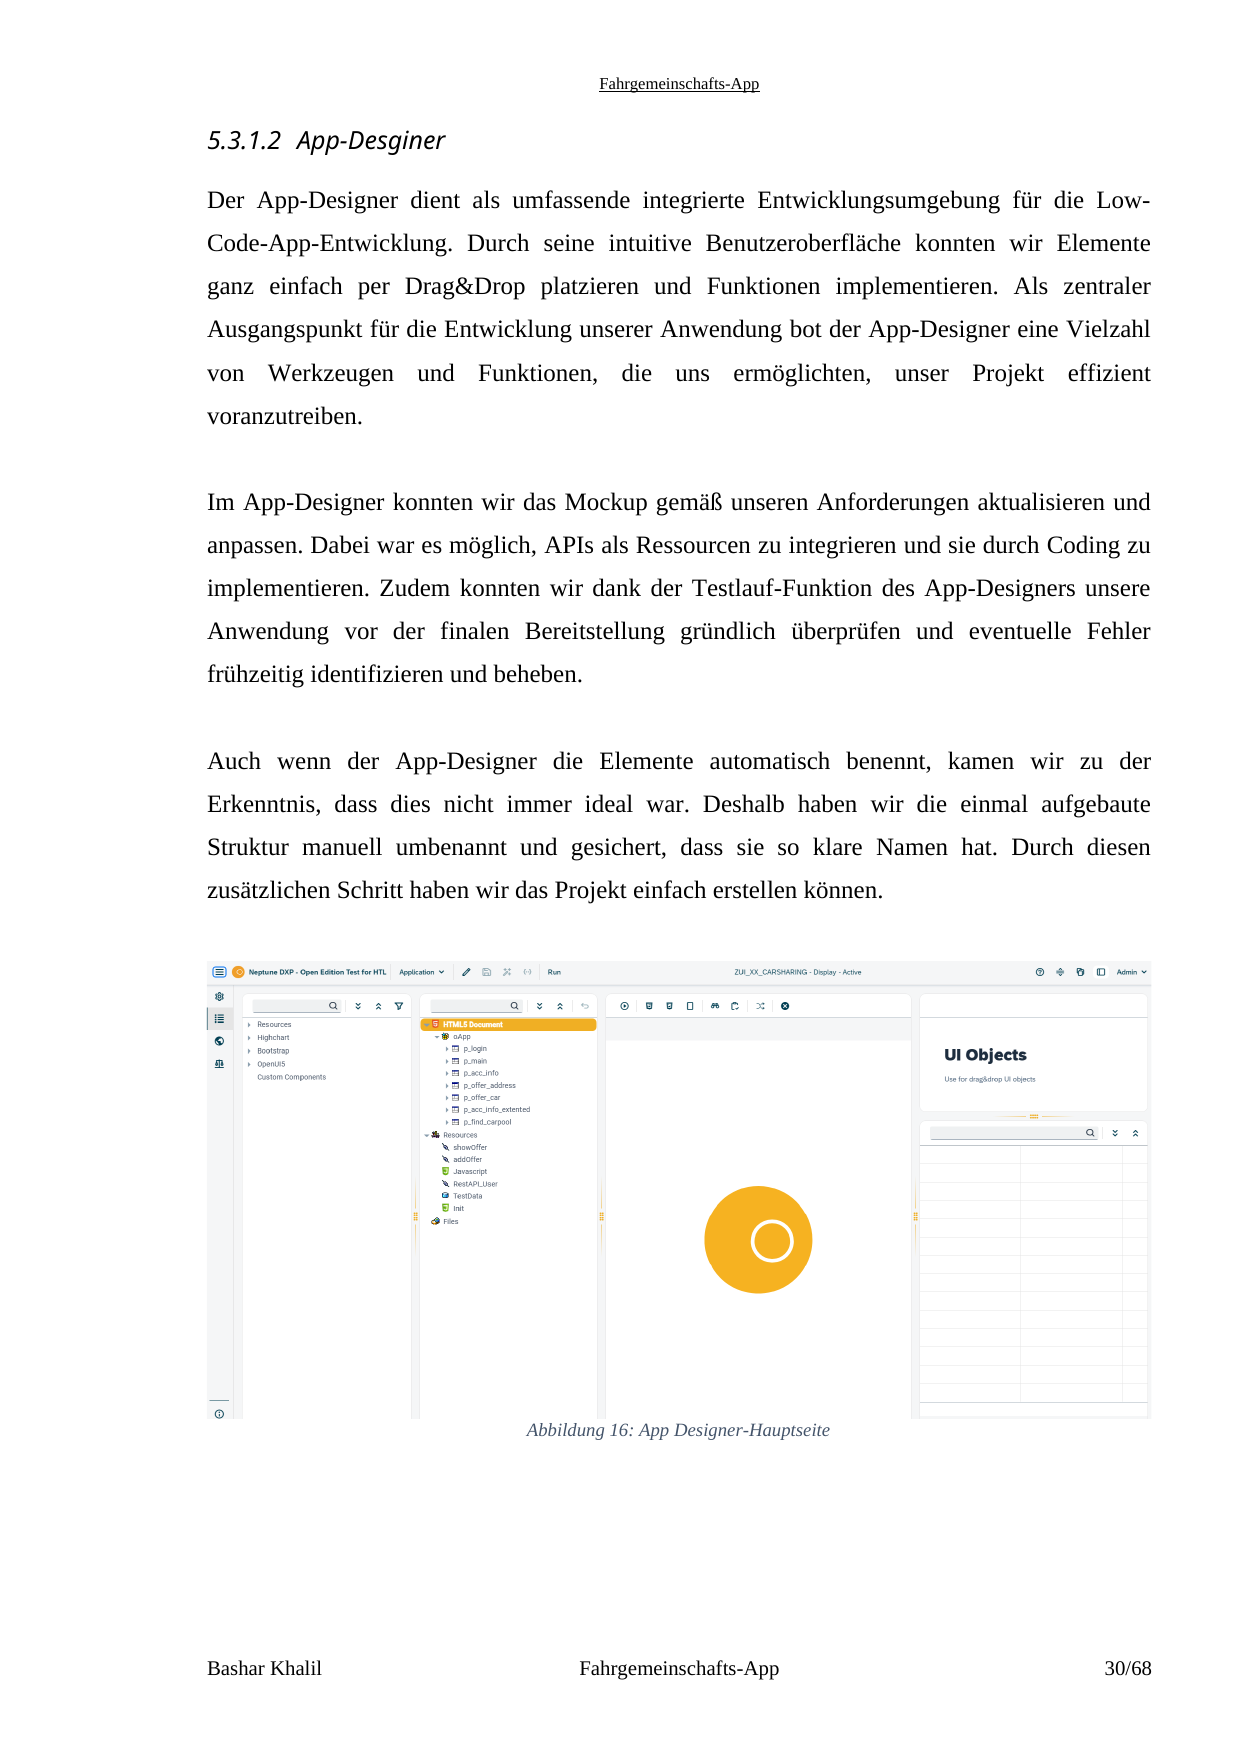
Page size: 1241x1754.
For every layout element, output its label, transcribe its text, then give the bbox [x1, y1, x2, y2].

picture [206, 961, 1152, 1419]
subtitle App-Desginer [207, 122, 1152, 156]
text Auch wenn der App-Designer die Elemente automatisch benennt, kamen wir zu der Erkenntnis, dass dies nicht immer ideal war. Deshalb haben wir die einmal aufgebaute Struktur manuell umbenannt und gesichert, dass sie so klare Namen hat. Durch diesen zusätzlichen Schritt haben wir das Projekt einfach erstellen können. [207, 746, 1152, 904]
text Der App-Designer dient als umfassende integrierte Entwicklungsumgebung für die Low-Code-App-Entwicklung. Durch seine intuitive Benutzeroberfläche konnten wir Elemente ganz einfach per Drag&Drop platzieren und Funktionen implementieren. Als zentraler Ausgangspunkt für die Entwicklung unserer Anwendung bot der App-Designer eine Vielzahl von Werkzeugen und Funktionen, die uns ermöglichten, unser Projekt effizient voranzutreiben. [207, 185, 1152, 429]
text Abbildung 16: App Designer-Hauptseite [207, 1419, 1152, 1440]
text Im App-Designer konnten wir das Mockup gemäß unseren Anforderungen aktualisieren und anpassen. Dabei war es möglich, APIs als Ressourcen zu integrieren und sie durch Coding zu implementieren. Zudem konnten wir dank der Testlauf-Funktion des App-Designers unsere Anwendung vor der finalen Bereitstellung gründlich überprüfen und eventuelle Fehler frühzeitig identifizieren und beheben. [207, 487, 1152, 688]
